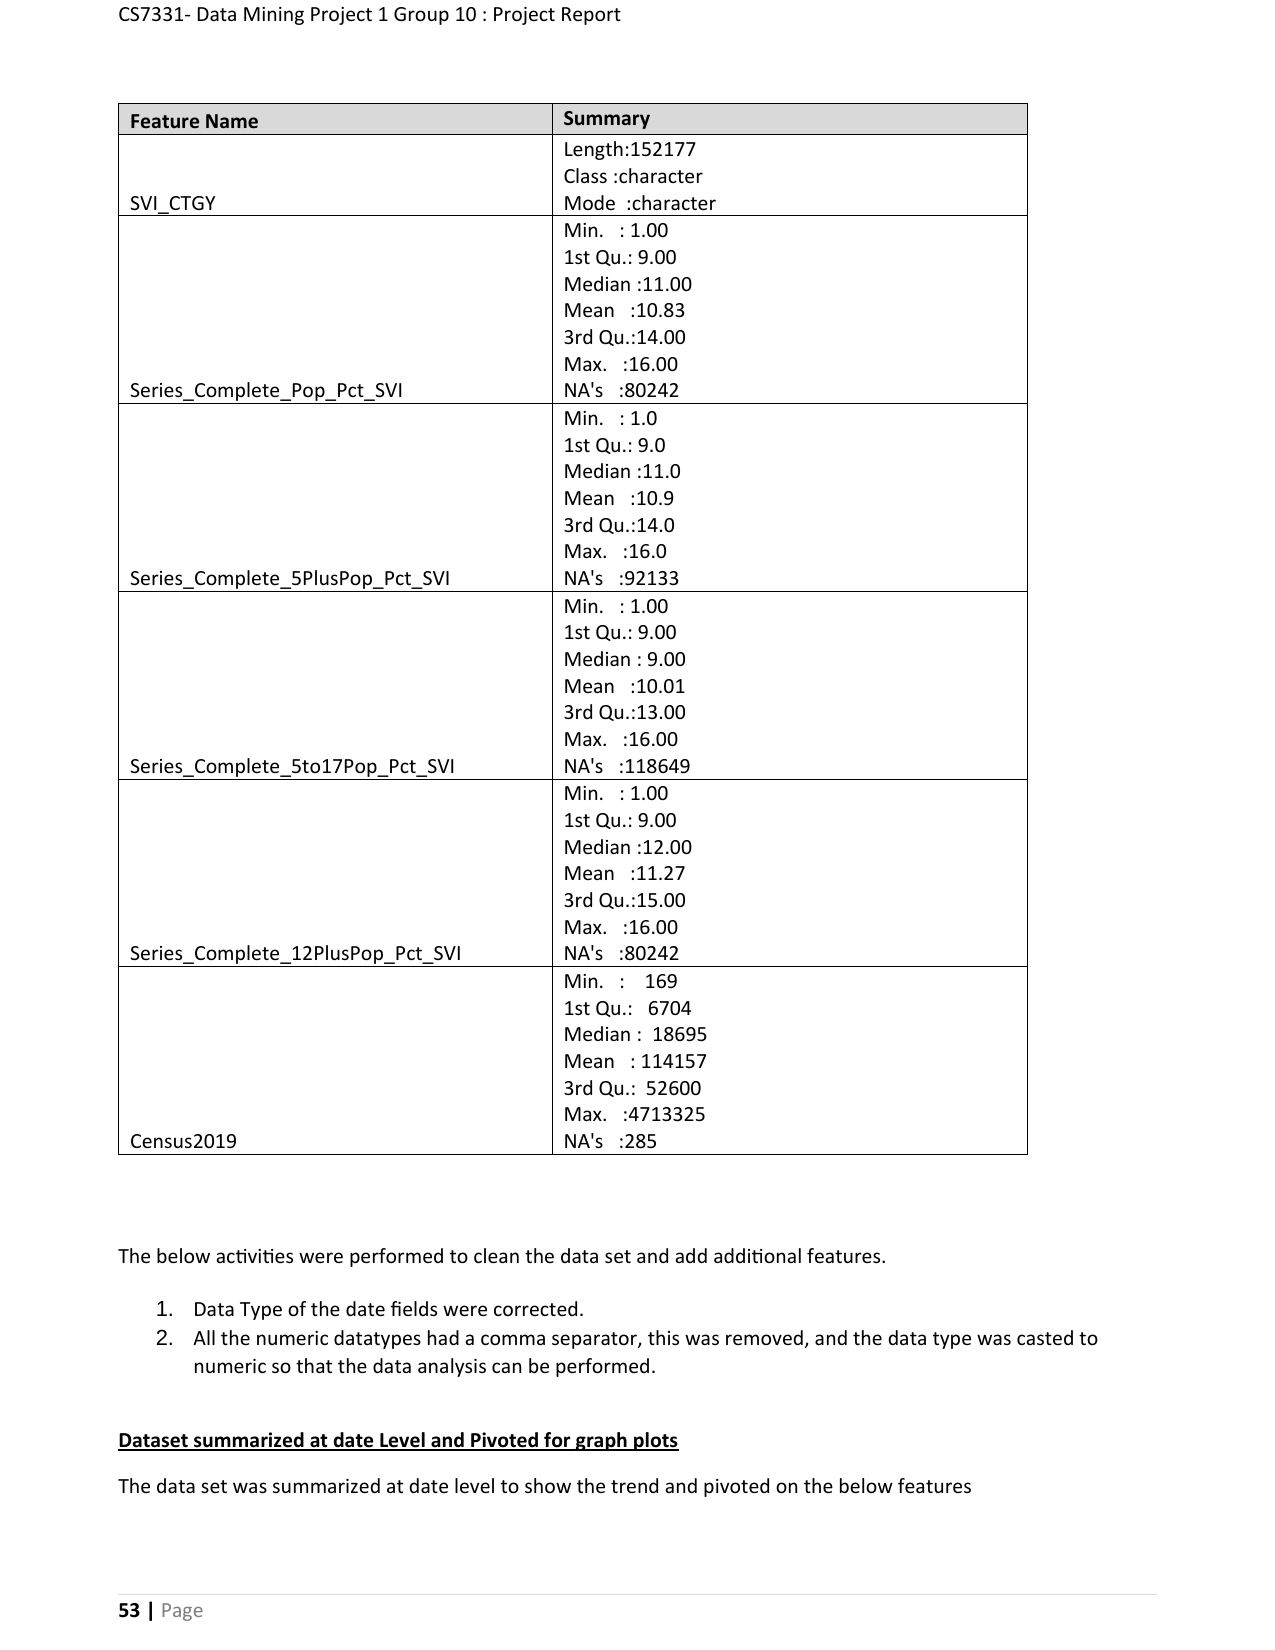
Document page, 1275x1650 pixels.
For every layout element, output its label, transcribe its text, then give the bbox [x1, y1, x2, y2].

table_cell Min. : 1.0 1st Qu.: 9.0 Median :11.0 Mean :10.9 3rd Qu.:14.0 Max. :16.0 NA's :92133 [553, 404, 1027, 591]
text The data set was summarized at date level to show the trend and pivoted on the below features [118, 1472, 1157, 1499]
text Dataset summarized at date Level and Pivoted for graph plots [118, 1427, 1157, 1453]
table_cell Series_Complete_Pop_Pct_SVI [119, 216, 552, 403]
table_cell Min. : 169 1st Qu.: 6704 Median : 18695 Mean : 114157 3rd Qu.: 52600 Max. :4713325 NA's :285 [553, 967, 1027, 1154]
table_cell Min. : 1.00 1st Qu.: 9.00 Median :12.00 Mean :11.27 3rd Qu.:15.00 Max. :16.00 NA's :80242 [553, 780, 1027, 966]
table_header Summary [553, 104, 1027, 134]
table_cell Min. : 1.00 1st Qu.: 9.00 Median :11.00 Mean :10.83 3rd Qu.:14.00 Max. :16.00 NA's :80242 [553, 216, 1027, 403]
table_cell Series_Complete_5to17Pop_Pct_SVI [119, 592, 552, 778]
text The below activities were performed to clean the data set and add additional features. [118, 1242, 1157, 1269]
table_cell Series_Complete_12PlusPop_Pct_SVI [119, 780, 552, 966]
table_cell Census2019 [119, 967, 552, 1154]
list Data Type of the date fields were corrected. [156, 1295, 1157, 1322]
table_cell Min. : 1.00 1st Qu.: 9.00 Median : 9.00 Mean :10.01 3rd Qu.:13.00 Max. :16.00 NA's :118649 [553, 592, 1027, 778]
table_cell SVI_CTGY [119, 135, 552, 215]
table_cell Series_Complete_5PlusPop_Pct_SVI [119, 404, 552, 591]
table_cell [553, 135, 1027, 215]
list All the numeric datatypes had a comma separator, this was removed, and the data type was casted to numeric so that the data analysis can be performed. [156, 1324, 1157, 1379]
table_header Feature Name [119, 104, 552, 134]
